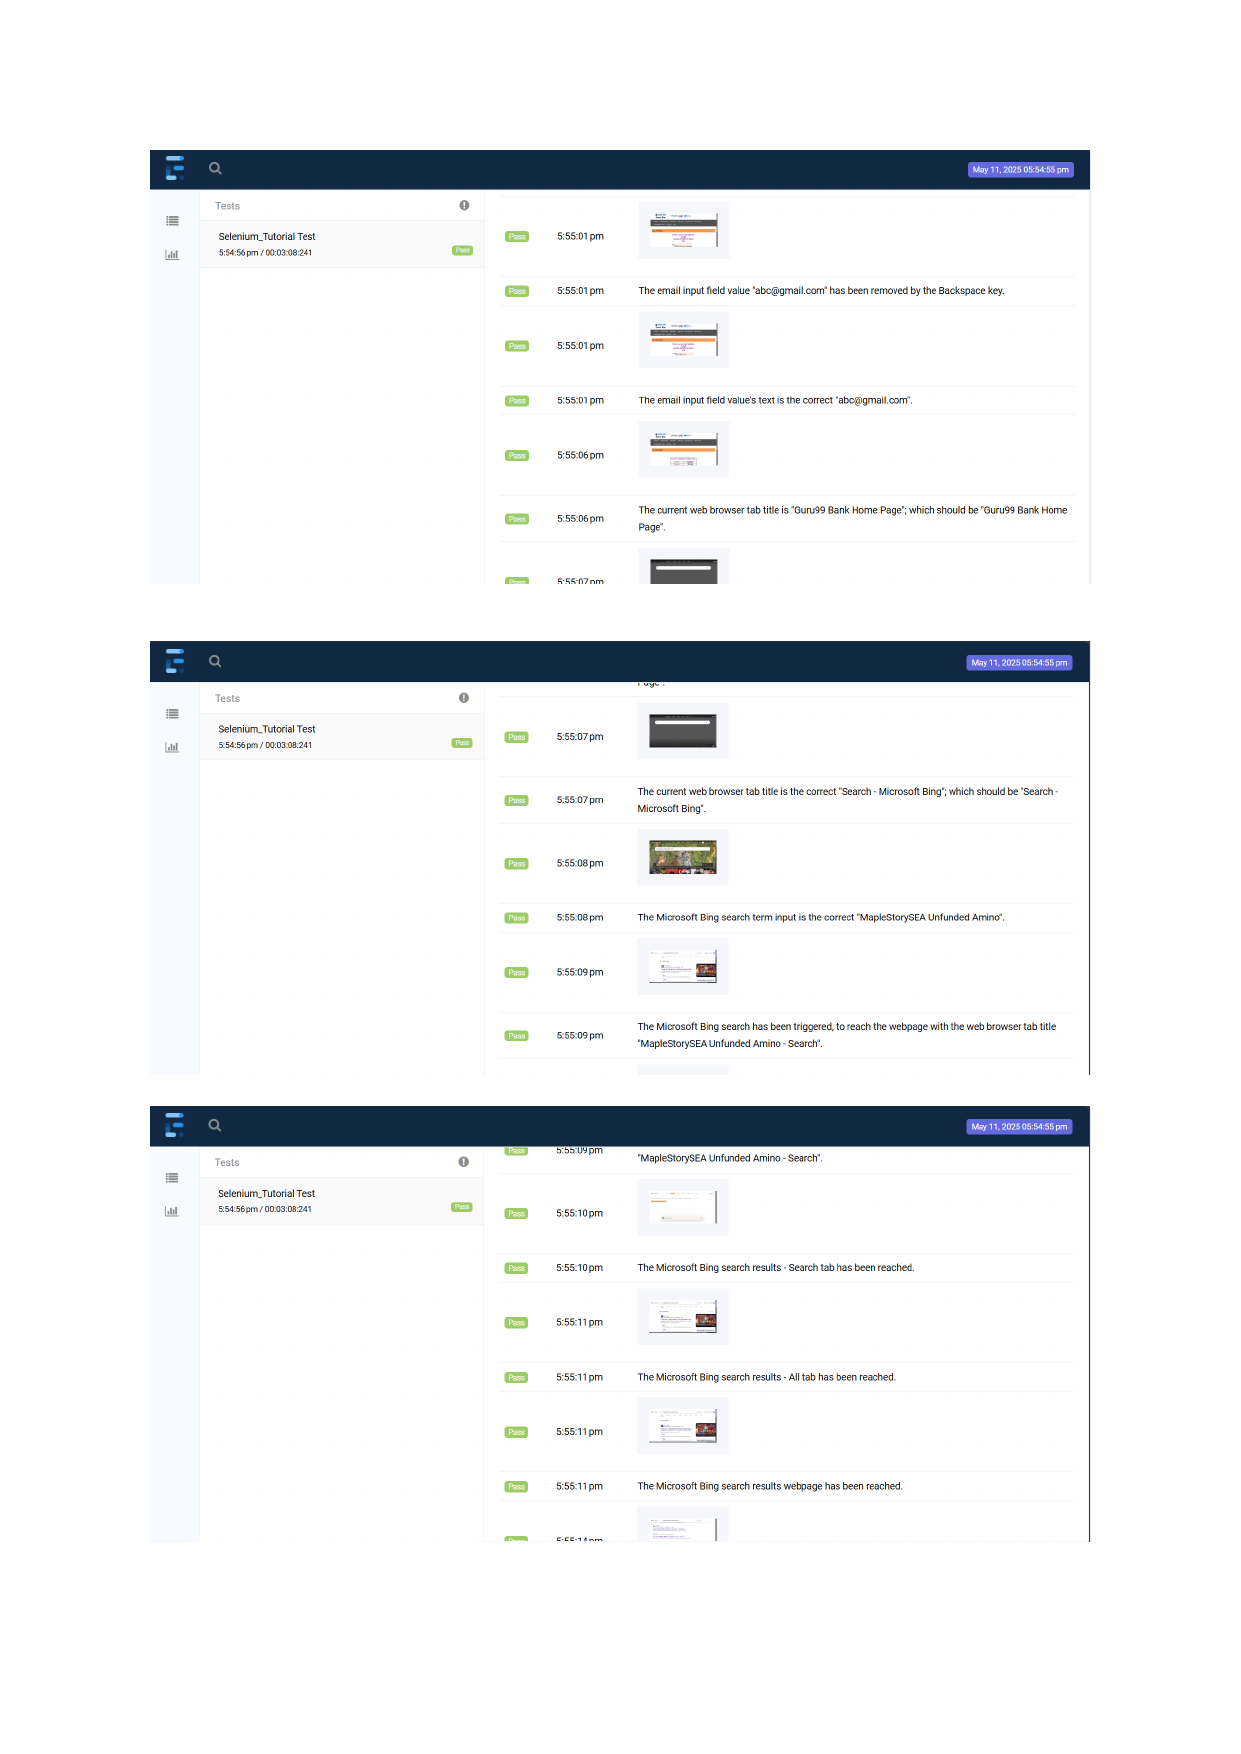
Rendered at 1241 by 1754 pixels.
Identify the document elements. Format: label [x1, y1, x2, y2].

picture [150, 150, 1091, 584]
picture [150, 1106, 1091, 1542]
picture [150, 641, 1091, 1075]
